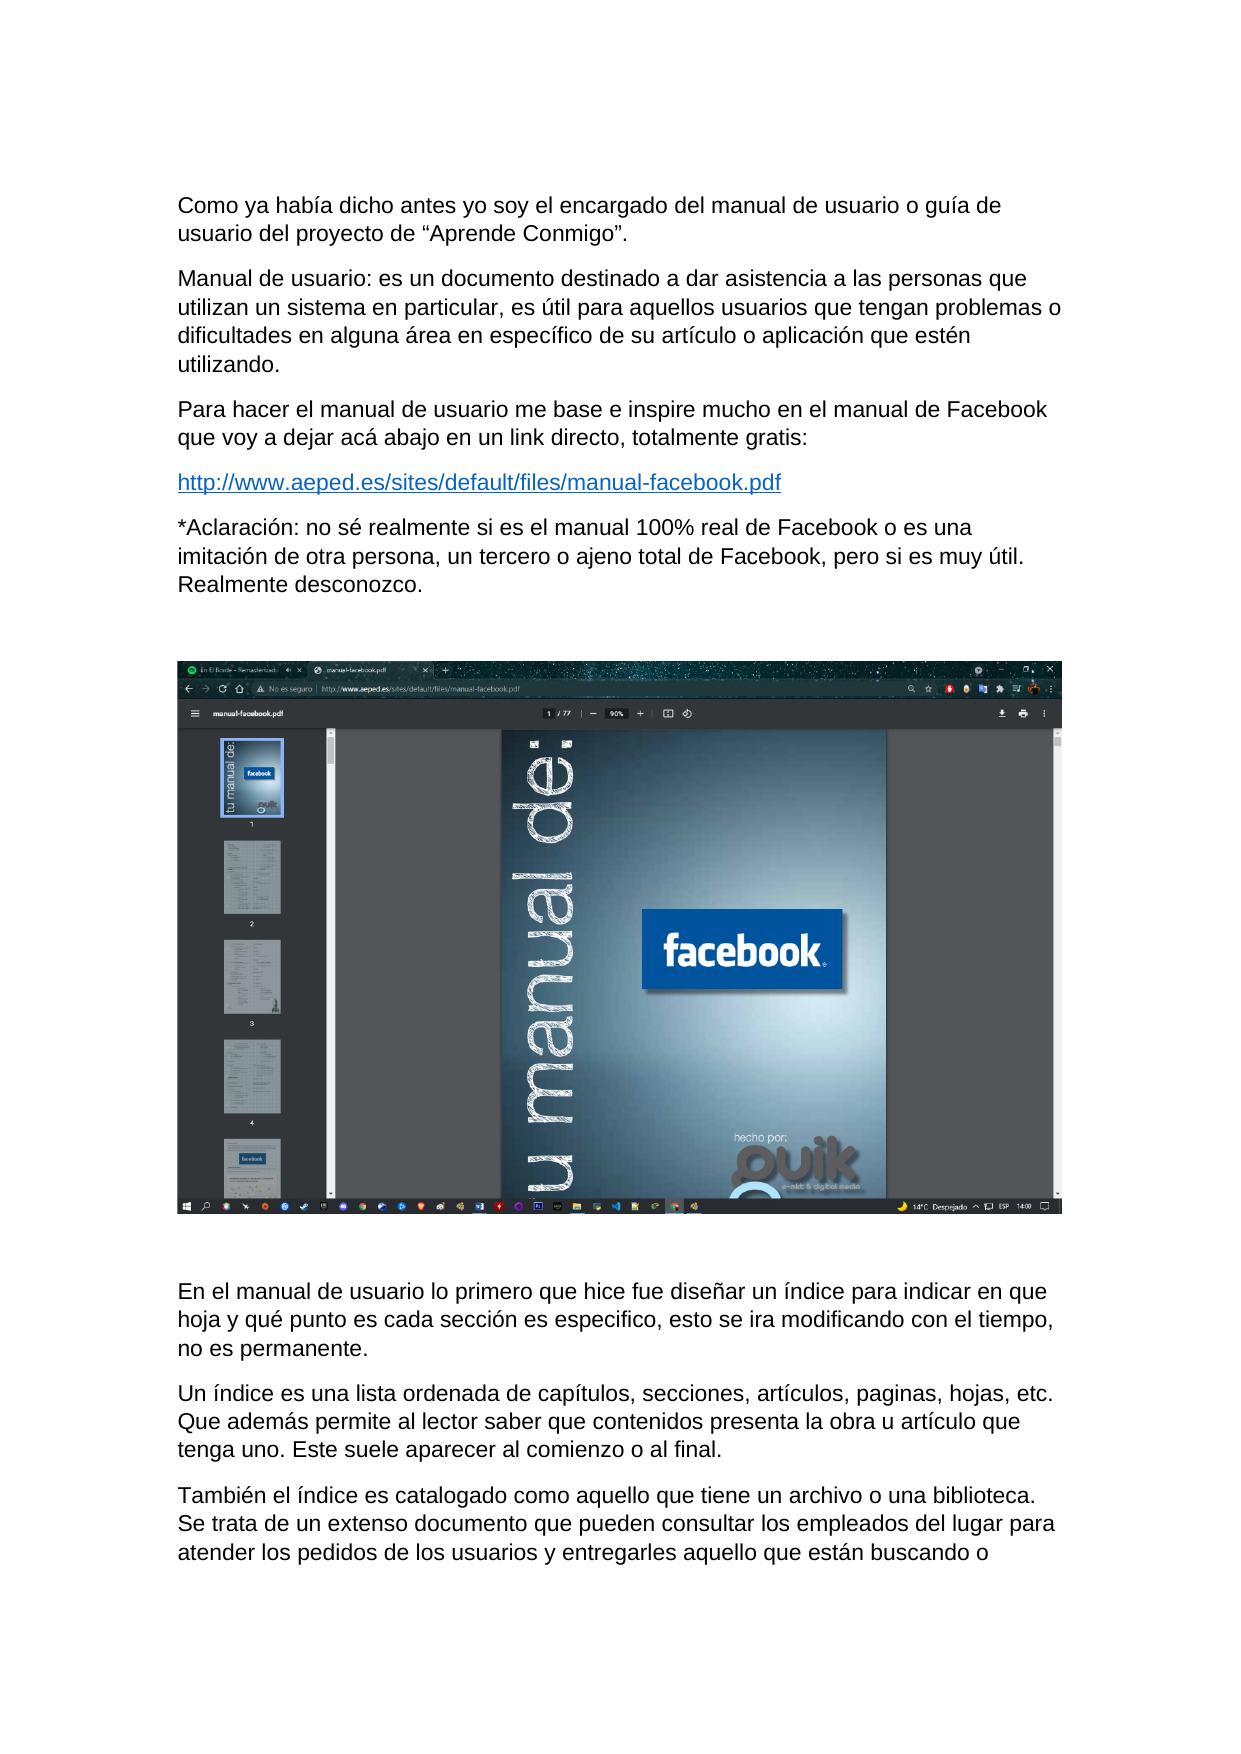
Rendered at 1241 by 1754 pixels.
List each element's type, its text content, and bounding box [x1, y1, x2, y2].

text Un índice es una lista ordenada de capítulos, secciones, artículos, paginas, hojas, etc. Que además permite al lector saber que contenidos presenta la obra u artículo que tenga uno. Este suele aparecer al comienzo o al final. [177, 1379, 1063, 1463]
text http://www.aeped.es/sites/default/files/manual-facebook.pdf [177, 469, 1063, 496]
picture [177, 661, 1063, 1214]
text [177, 1482, 1063, 1565]
text Como ya había dicho antes yo soy el encargado del manual de usuario o guía de usuario del proyecto de “Aprende Conmigo”. [177, 192, 1063, 246]
text Manual de usuario: es un documento destinado a dar asistencia a las personas que utilizan un sistema en particular, es útil para aquellos usuarios que tengan problemas o dificultades en alguna área en específico de su artículo o aplicación que estén utilizando. [177, 265, 1063, 377]
text En el manual de usuario lo primero que hice fue diseñar un índice para indicar en que hoja y qué punto es cada sección es especifico, esto se ira modificando con el tiempo, no es permanente. [177, 1278, 1063, 1361]
text Para hacer el manual de usuario me base e inspire mucho en el manual de Facebook que voy a dejar acá abajo en un link directo, totalmente gratis: [177, 396, 1063, 450]
text *Aclaración: no sé realmente si es el manual 100% real de Facebook o es una imitación de otra persona, un tercero o ajeno total de Facebook, pero si es muy útil. Realmente desconozco. [177, 514, 1063, 597]
